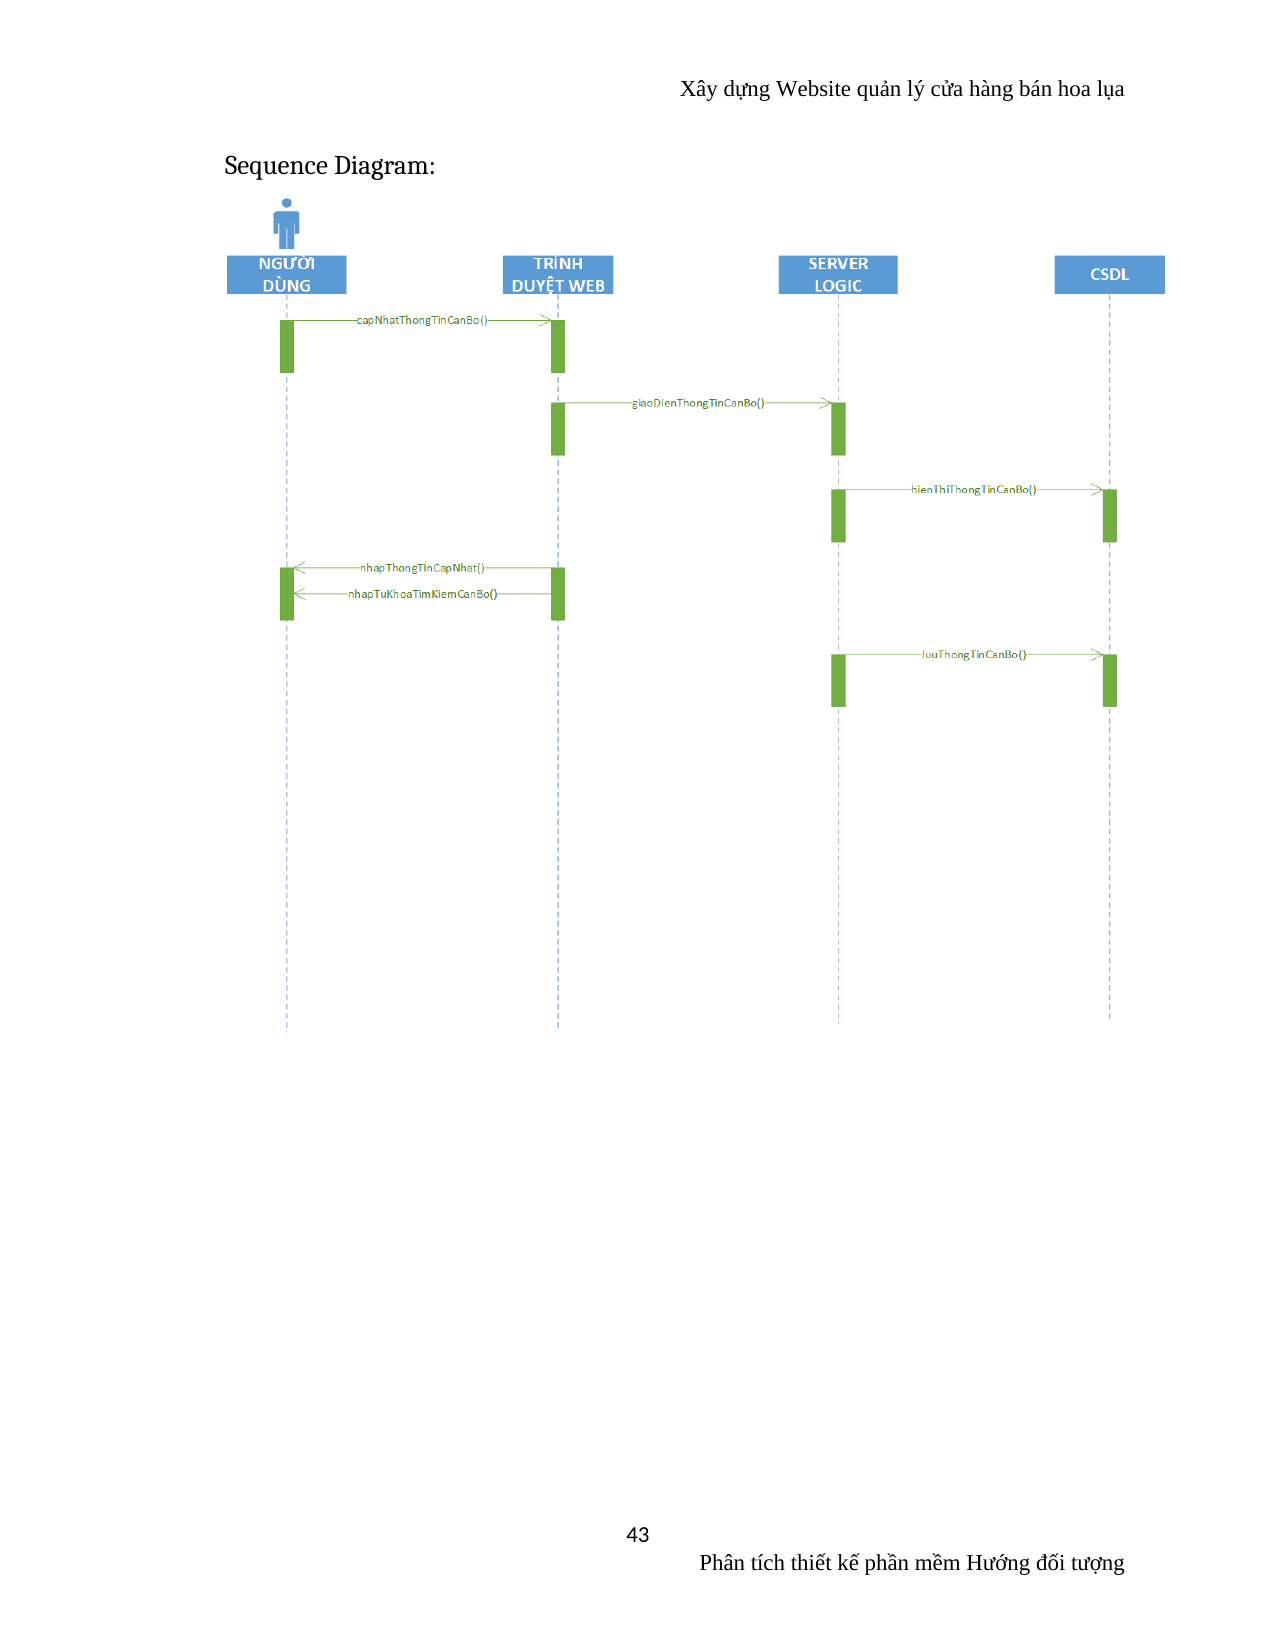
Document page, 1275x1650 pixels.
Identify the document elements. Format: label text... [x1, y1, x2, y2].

picture [225, 196, 1166, 1033]
list Sequence Diagram: [225, 150, 1125, 181]
